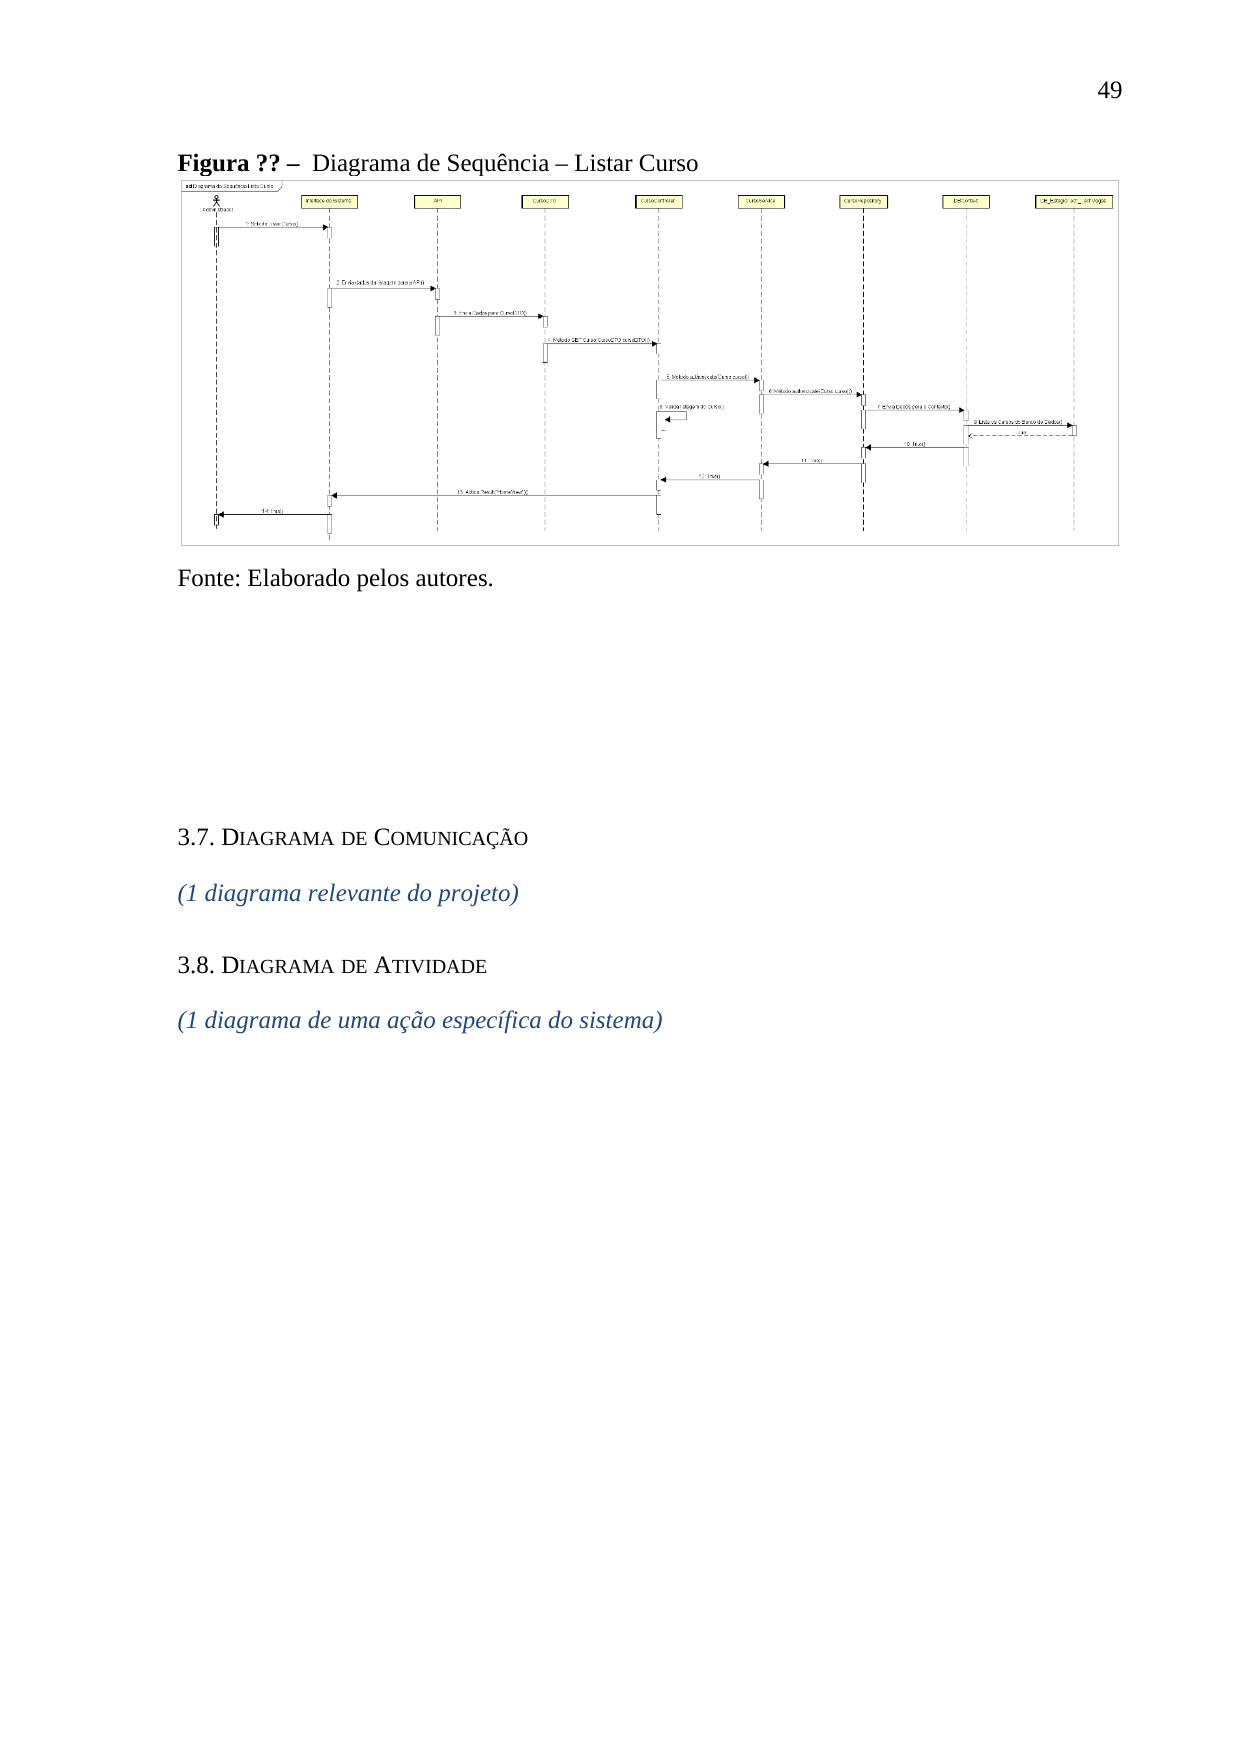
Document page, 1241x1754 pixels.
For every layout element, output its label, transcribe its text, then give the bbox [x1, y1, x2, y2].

text (1 diagrama de uma ação específica do sistema) [177, 1005, 1122, 1034]
subtitle 3.7. Diagrama de Comunicação [177, 822, 1122, 851]
text (1 diagrama relevante do projeto) [177, 878, 1122, 907]
subtitle 3.8. Diagrama de Atividade [177, 950, 1122, 978]
text Figura ?? – Diagrama de Sequência – Listar Curso [177, 148, 1122, 176]
picture [177, 176, 1123, 550]
text Fonte: Elaborado pelos autores. [177, 563, 1122, 592]
